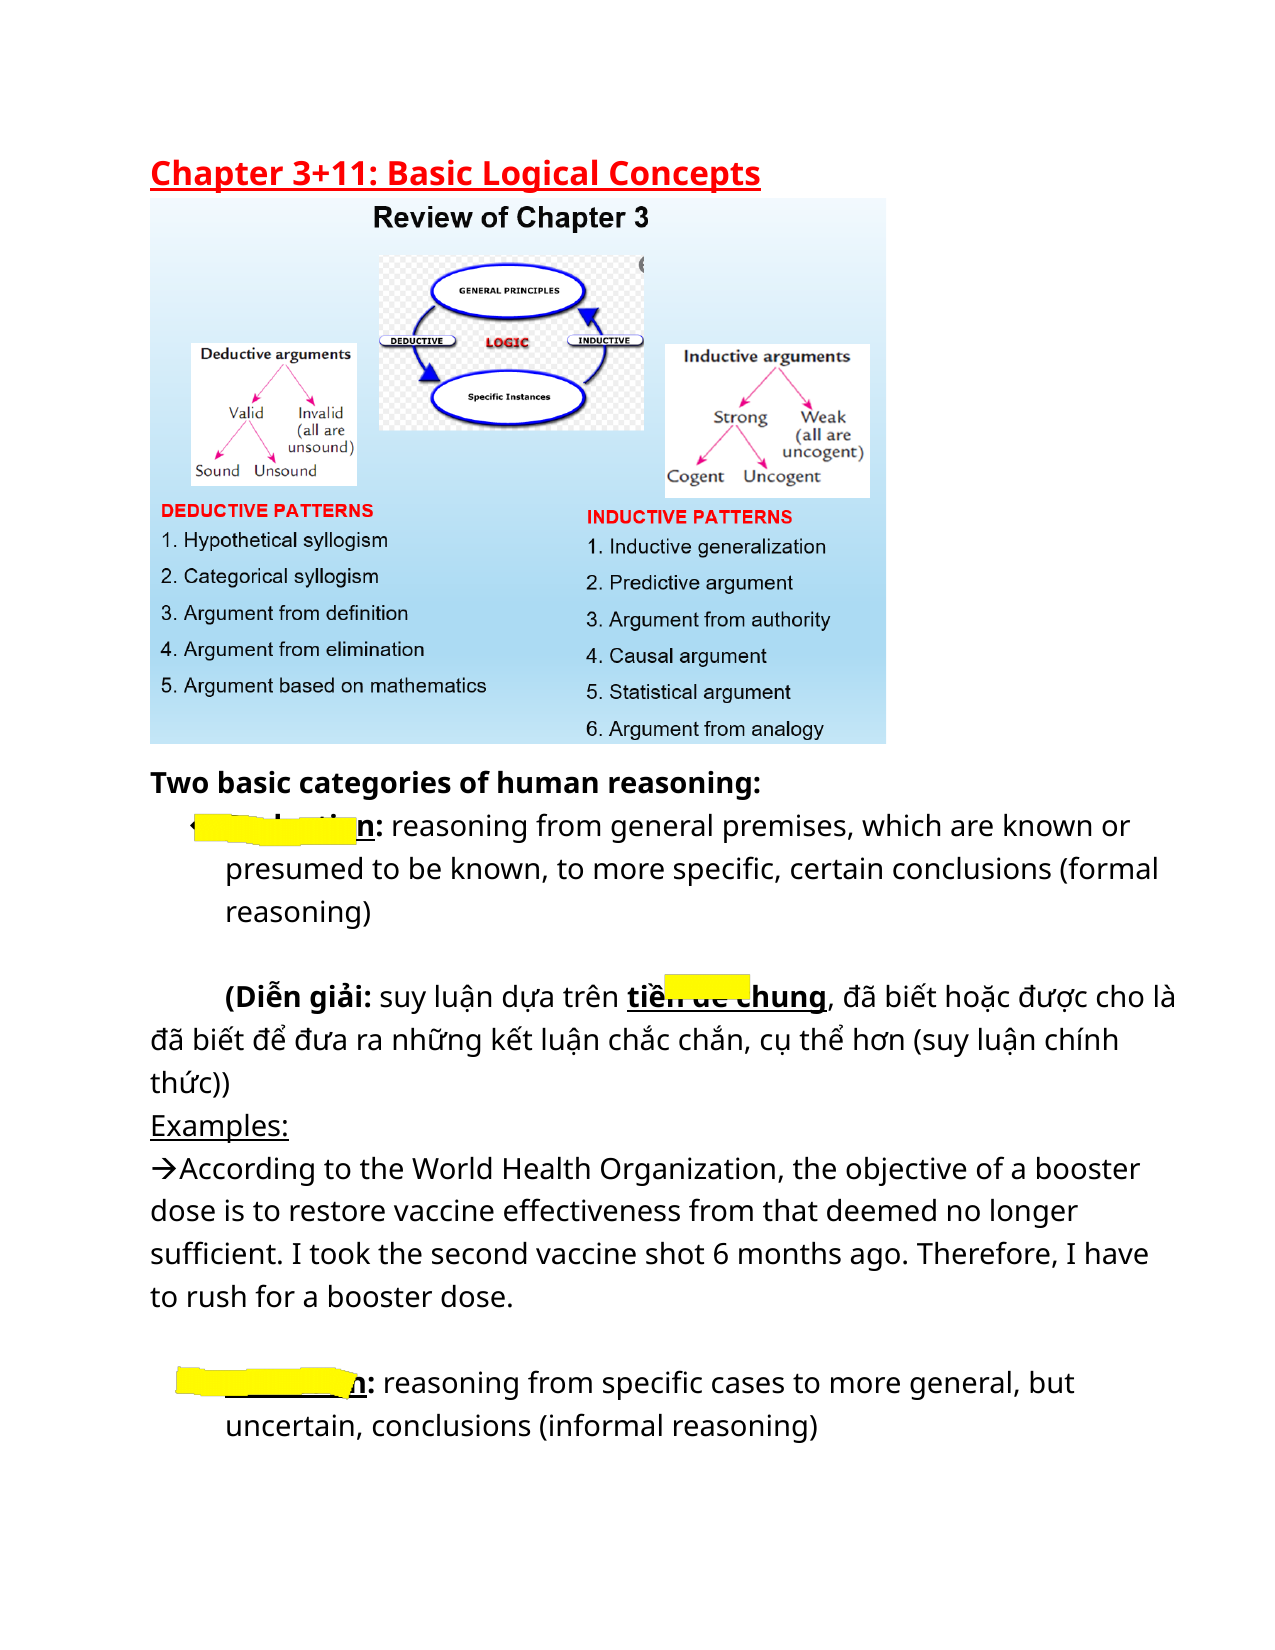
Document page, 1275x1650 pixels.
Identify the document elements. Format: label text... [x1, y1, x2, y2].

text Two basic categories of human reasoning: [150, 763, 1181, 802]
text (Diễn giải: suy luận dựa trên tiền đề chung, đã biết hoặc được cho là đã biết để đưa ra những kết luận chắc chắn, cụ thể hơn (suy luận chính thức)) [150, 977, 1181, 1102]
picture [659, 969, 756, 1005]
text According to the World Health Organization, the objective of a booster dose is to restore vaccine effectiveness from that deemed no longer sufficient. I took the second vaccine shot 6 months ago. Therefore, I have to rush for a booster dose. [150, 1148, 1181, 1316]
picture [188, 808, 363, 851]
subtitle Chapter 3+11: Basic Logical Concepts [150, 150, 1181, 195]
list Induction: reasoning from specific cases to more general, but uncertain, conclusions (informal reasoning) [187, 1362, 1181, 1444]
picture [150, 198, 887, 744]
text Examples: [150, 1105, 1181, 1145]
list Deduction: reasoning from general premises, which are known or presumed to be known, to more specific, certain conclusions (formal reasoning) [187, 805, 1181, 931]
picture [170, 1362, 360, 1402]
